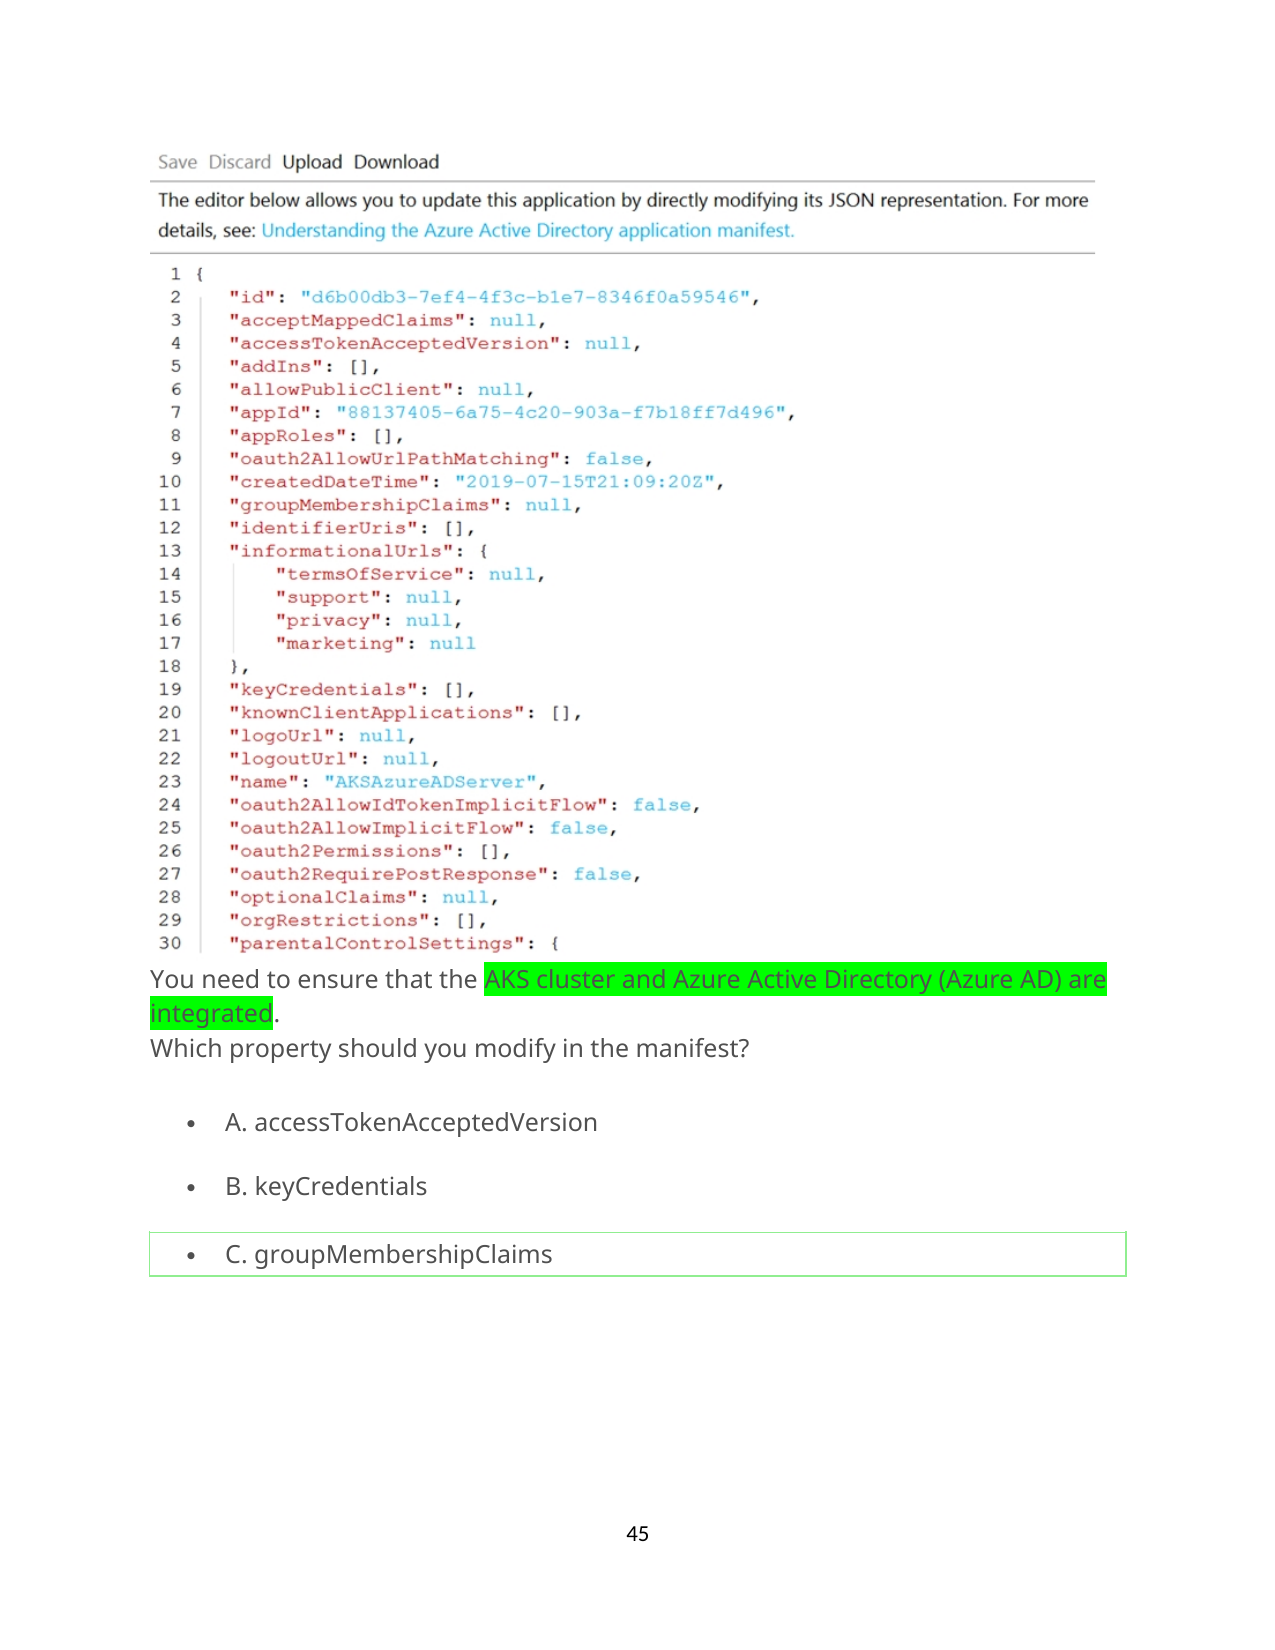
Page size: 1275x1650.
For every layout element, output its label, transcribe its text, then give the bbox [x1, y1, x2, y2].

list B. keyCredentials [187, 1168, 1125, 1202]
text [150, 150, 1125, 1064]
list C. groupMembershipClaims [150, 1233, 1125, 1275]
list A. accessTokenAcceptedVersion [187, 1105, 1125, 1139]
picture [150, 150, 1096, 962]
